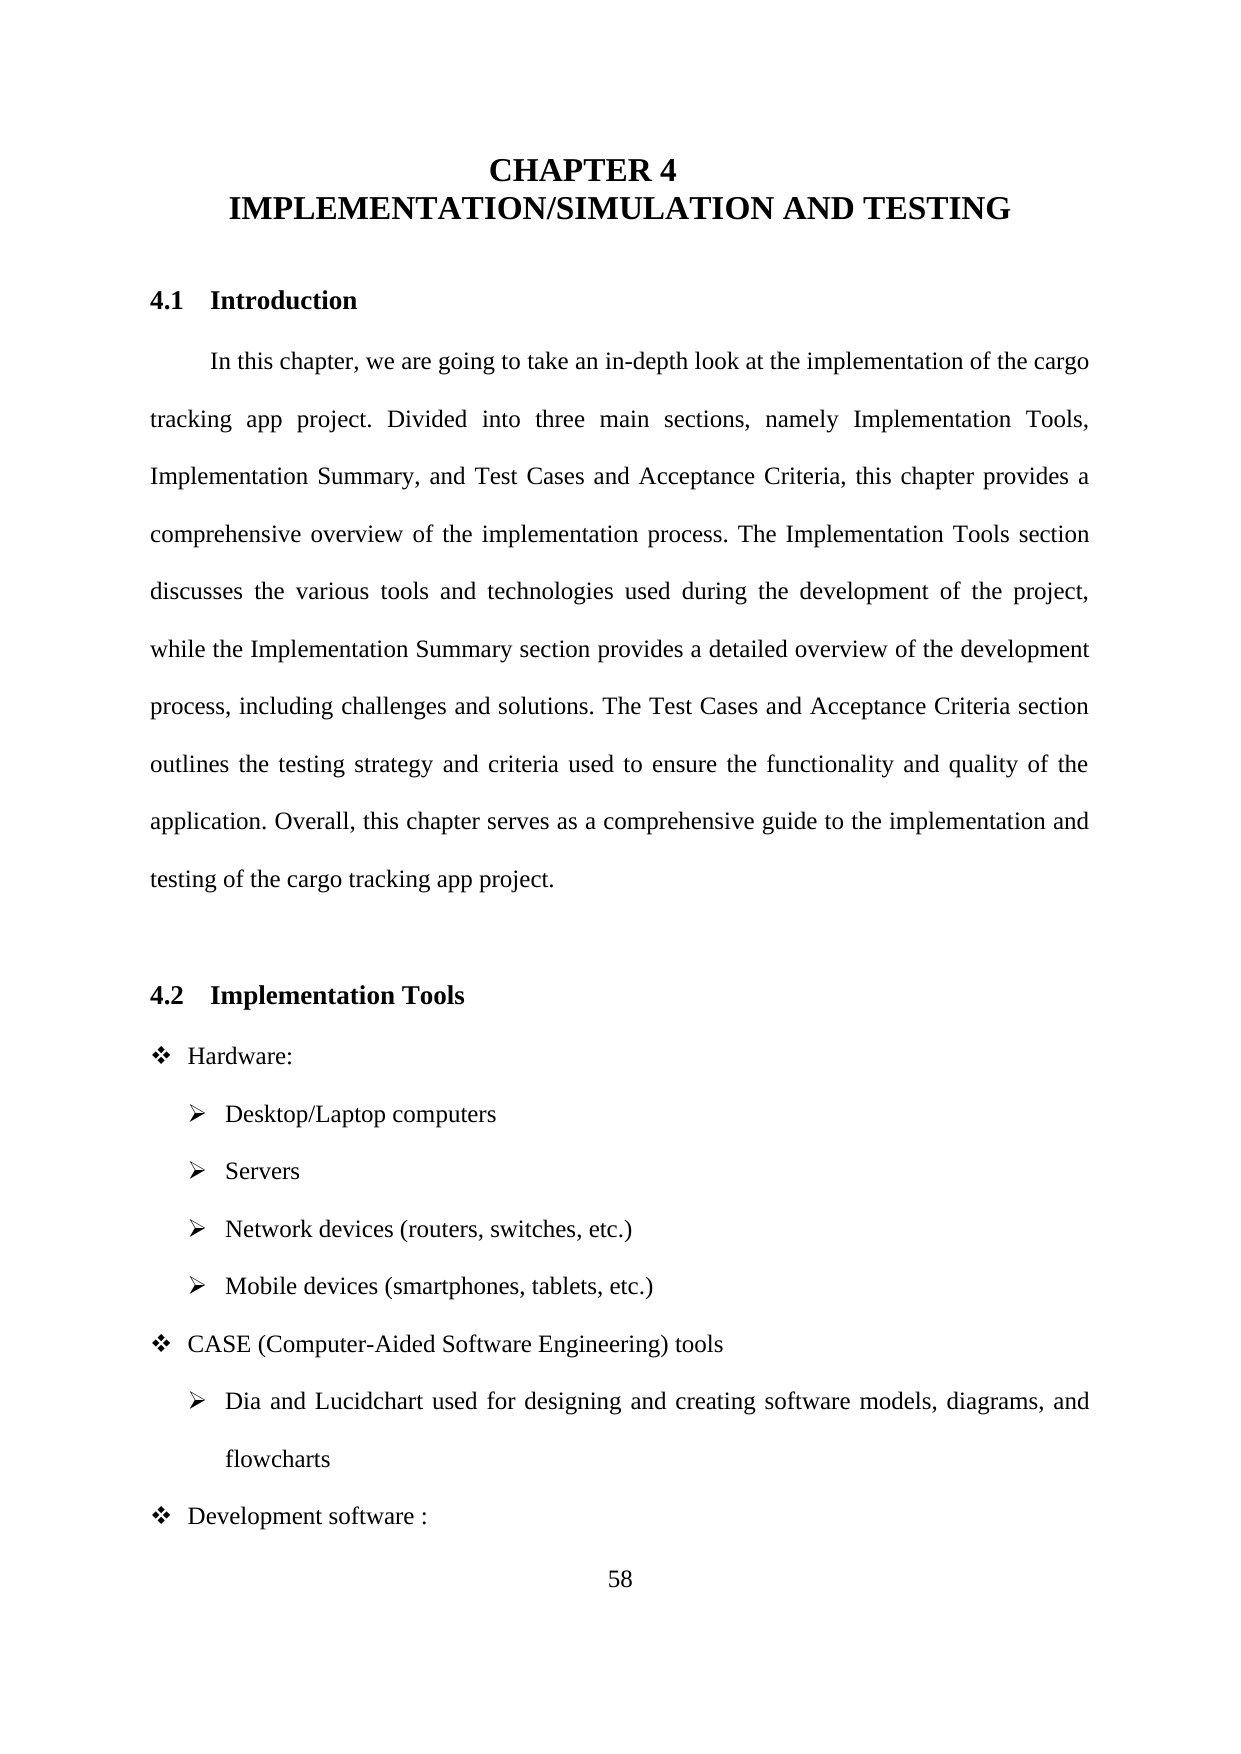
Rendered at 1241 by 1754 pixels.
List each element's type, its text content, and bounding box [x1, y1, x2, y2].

list Mobile devices (smartphones, tablets, etc.) [187, 1271, 1090, 1300]
list Desktop/Laptop computers [187, 1099, 1090, 1127]
subtitle Introduction [150, 284, 1090, 315]
list Development software : [150, 1501, 1090, 1530]
text In this chapter, we are going to take an in-depth look at the implementation of the cargo tracking app project. Divided into three main sections, namely Implementation Tools, Implementation Summary, and Test Cases and Acceptance Criteria, this chapter provides a comprehensive overview of the implementation process. The Implementation Tools section discusses the various tools and technologies used during the development of the project, while the Implementation Summary section provides a detailed overview of the development process, including challenges and solutions. The Test Cases and Acceptance Criteria section outlines the testing strategy and criteria used to ensure the functionality and quality of the application. Overall, this chapter serves as a comprehensive guide to the implementation and testing of the cargo tracking app project. [150, 346, 1090, 893]
subtitle Implementation/Simulation and Testing [150, 150, 1090, 227]
list Servers [187, 1156, 1090, 1185]
subtitle Implementation Tools [150, 979, 1090, 1010]
list CASE (Computer-Aided Software Engineering) tools [150, 1329, 1090, 1357]
list Network devices (routers, switches, etc.) [187, 1214, 1090, 1242]
list Hardware: [150, 1041, 1090, 1070]
list Dia and Lucidchart used for designing and creating software models, diagrams, and flowcharts [187, 1386, 1090, 1472]
